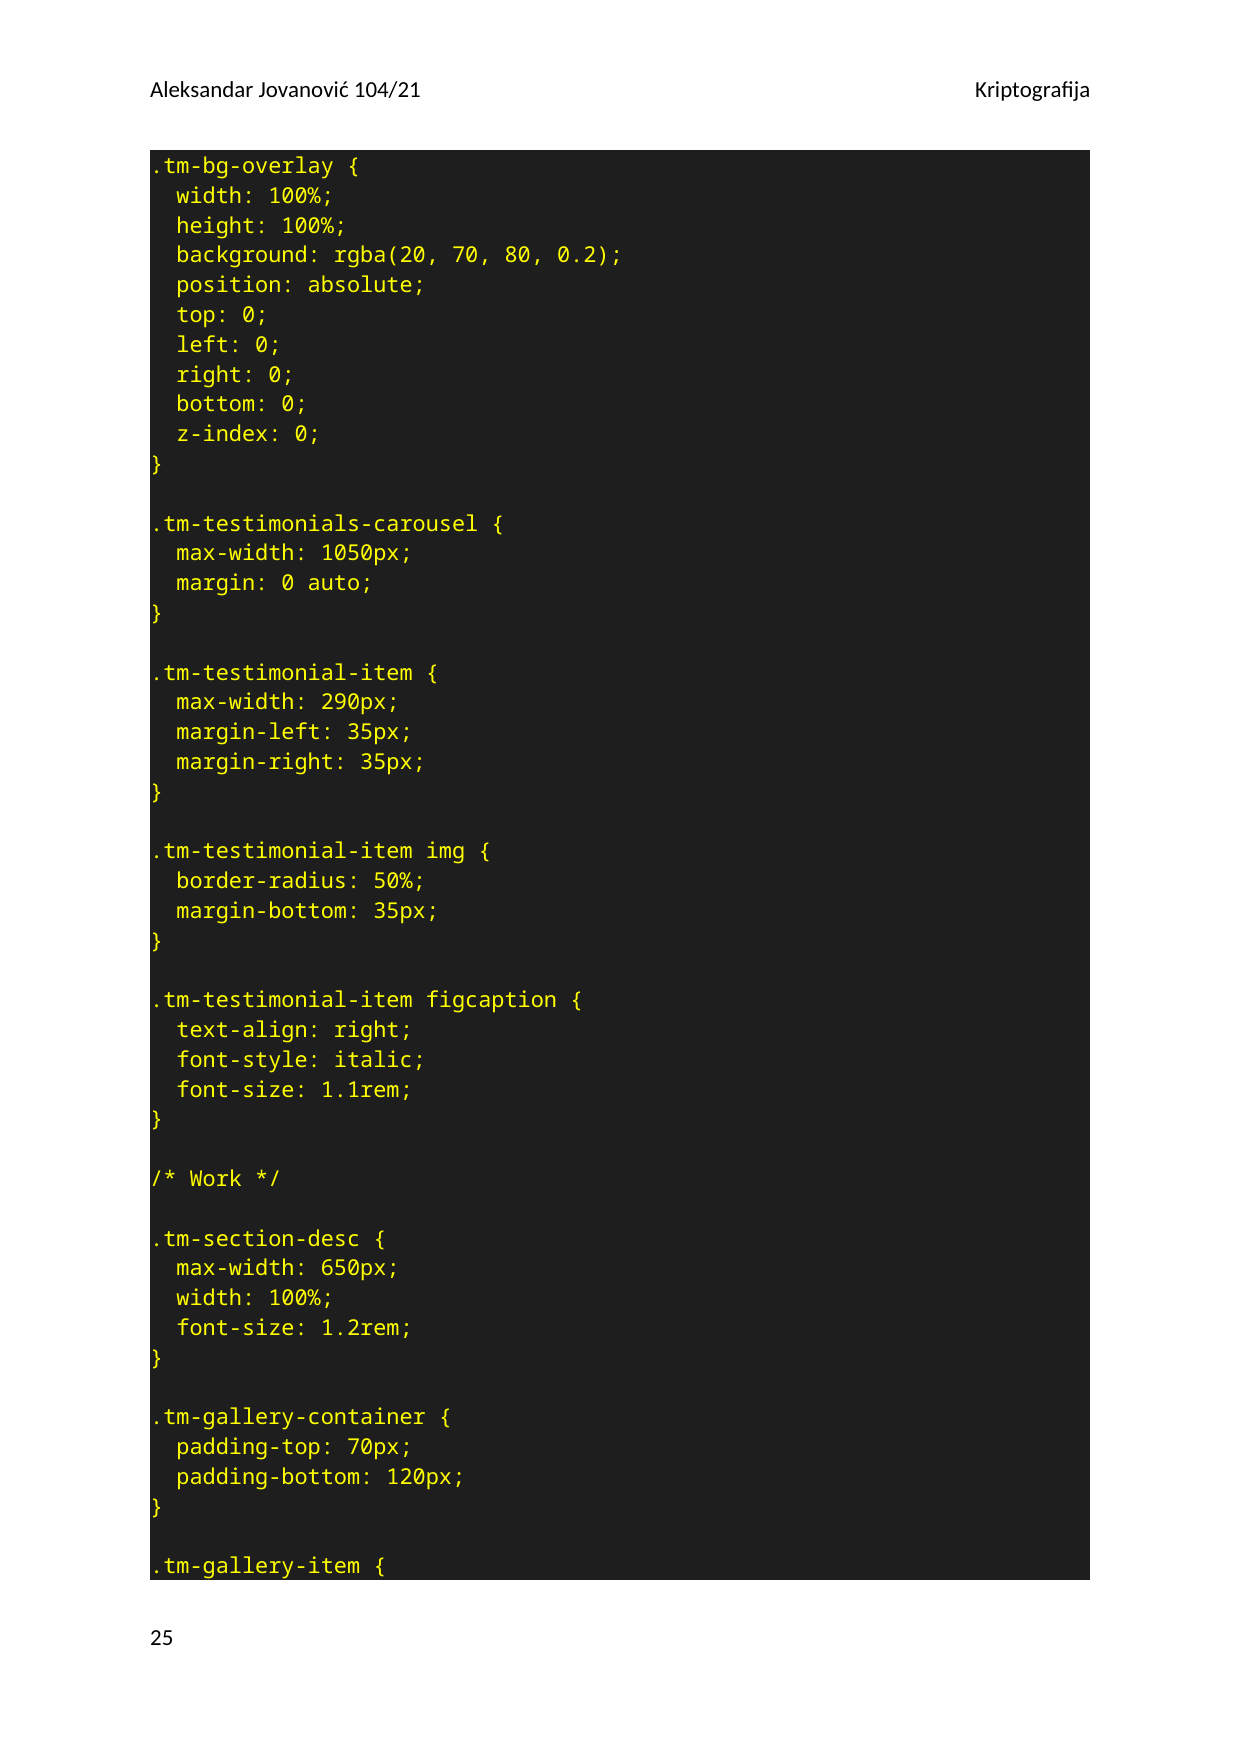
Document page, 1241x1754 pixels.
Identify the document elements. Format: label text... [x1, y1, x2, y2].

text .tm-section-desc { [150, 1222, 1090, 1252]
text background: rgba(20, 70, 80, 0.2); [150, 239, 1090, 269]
text padding-bottom: 120px; [150, 1461, 1090, 1491]
text font-size: 1.2rem; [150, 1312, 1090, 1342]
text .tm-testimonial-item figcaption { [150, 984, 1090, 1014]
text .tm-gallery-container { [150, 1401, 1090, 1431]
text top: 0; [150, 299, 1090, 329]
text font-size: 1.1rem; [150, 1073, 1090, 1103]
text border-radius: 50%; [150, 865, 1090, 895]
text max-width: 1050px; [150, 537, 1090, 567]
text height: 100%; [150, 209, 1090, 239]
text } [150, 776, 1090, 805]
text max-width: 650px; [150, 1252, 1090, 1282]
text margin-bottom: 35px; [150, 895, 1090, 924]
text padding-top: 70px; [150, 1431, 1090, 1461]
text bottom: 0; [150, 388, 1090, 418]
text } [150, 1103, 1090, 1133]
text } [150, 924, 1090, 954]
text position: absolute; [150, 269, 1090, 299]
text margin: 0 auto; [150, 567, 1090, 597]
text text-align: right; [150, 1014, 1090, 1044]
text width: 100%; [150, 1282, 1090, 1312]
text } [150, 597, 1090, 627]
text z-index: 0; [150, 418, 1090, 448]
text left: 0; [150, 329, 1090, 358]
text .tm-testimonials-carousel { [150, 507, 1090, 537]
text .tm-testimonial-item { [150, 656, 1090, 686]
text } [150, 1342, 1090, 1371]
text /* Work */ [150, 1163, 1090, 1193]
text right: 0; [150, 358, 1090, 388]
text .tm-bg-overlay { [150, 150, 1090, 180]
text max-width: 290px; [150, 686, 1090, 716]
text margin-left: 35px; [150, 716, 1090, 746]
text .tm-gallery-item { [150, 1550, 1090, 1580]
text .tm-testimonial-item img { [150, 835, 1090, 865]
text } [150, 1491, 1090, 1520]
text } [150, 448, 1090, 478]
text margin-right: 35px; [150, 746, 1090, 776]
text font-style: italic; [150, 1044, 1090, 1073]
text width: 100%; [150, 180, 1090, 209]
